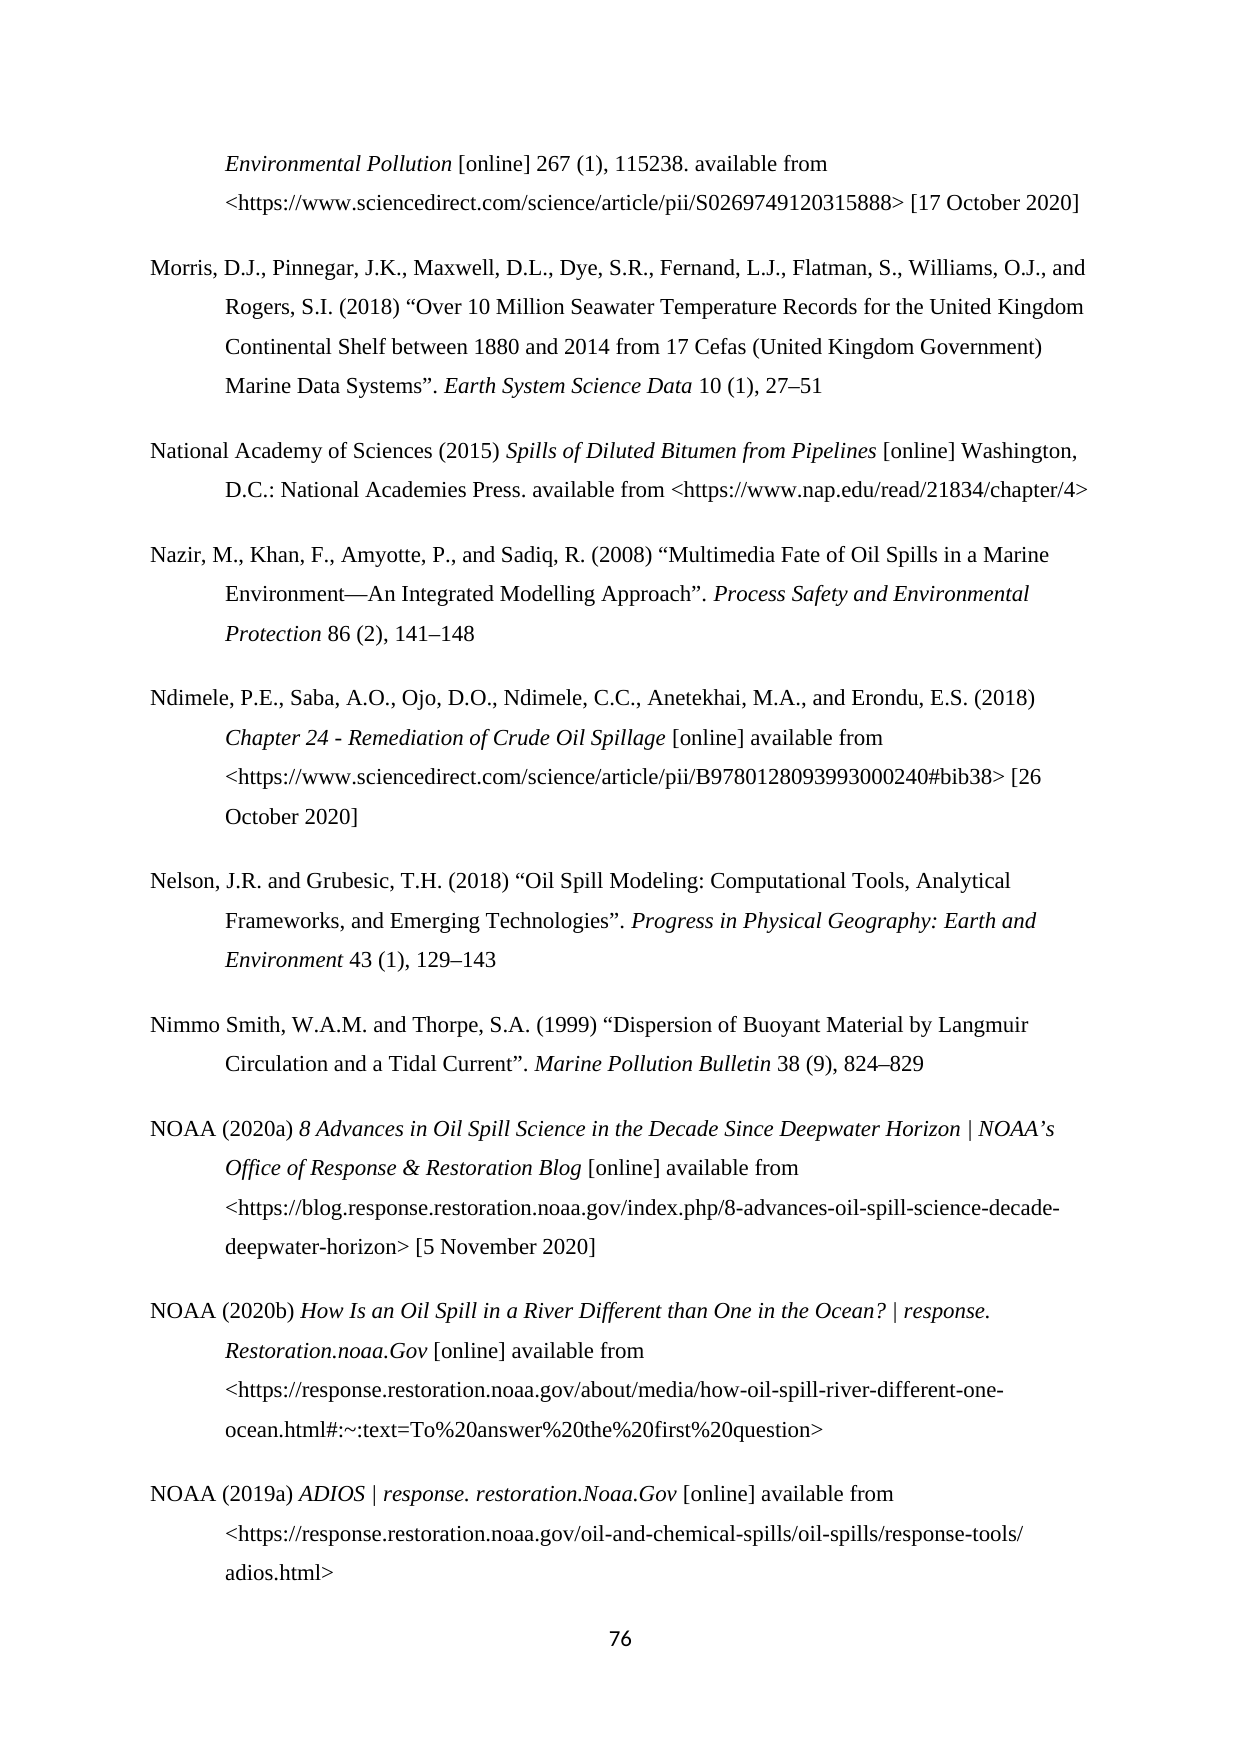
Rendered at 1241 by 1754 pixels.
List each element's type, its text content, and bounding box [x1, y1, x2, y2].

text NOAA (2020a) 8 Advances in Oil Spill Science in the Decade Since Deepwater Horizon | NOAA’s Office of Response & Restoration Blog [online] available from <https://blog.response.restoration.noaa.gov/index.php/8-advances-oil-spill-science-decade-deepwater-horizon> [5 November 2020] [150, 1114, 1090, 1259]
text National Academy of Sciences (2015) Spills of Diluted Bitumen from Pipelines [online] Washington, D.C.: National Academies Press. available from <https://www.nap.edu/read/21834/chapter/4> [150, 437, 1090, 503]
text NOAA (2020b) How Is an Oil Spill in a River Different than One in the Ocean? | response. Restoration.noaa.Gov [online] available from <https://response.restoration.noaa.gov/about/media/how-oil-spill-river-different-one-ocean.html#:~:text=To%20answer%20the%20first%20question> [150, 1297, 1090, 1442]
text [150, 150, 1090, 216]
text Ndimele, P.E., Saba, A.O., Ojo, D.O., Ndimele, C.C., Anetekhai, M.A., and Erondu, E.S. (2018) Chapter 24 - Remediation of Crude Oil Spillage [online] available from <https://www.sciencedirect.com/science/article/pii/B9780128093993000240#bib38> [26 October 2020] [150, 684, 1090, 829]
text Nelson, J.R. and Grubesic, T.H. (2018) “Oil Spill Modeling: Computational Tools, Analytical Frameworks, and Emerging Technologies”. Progress in Physical Geography: Earth and Environment 43 (1), 129–143 [150, 867, 1090, 972]
text Nimmo Smith, W.A.M. and Thorpe, S.A. (1999) “Dispersion of Buoyant Material by Langmuir Circulation and a Tidal Current”. Marine Pollution Bulletin 38 (9), 824–829 [150, 1011, 1090, 1076]
text Nazir, M., Khan, F., Amyotte, P., and Sadiq, R. (2008) “Multimedia Fate of Oil Spills in a Marine Environment—An Integrated Modelling Approach”. Process Safety and Environmental Protection 86 (2), 141–148 [150, 541, 1090, 646]
text Morris, D.J., Pinnegar, J.K., Maxwell, D.L., Dye, S.R., Fernand, L.J., Flatman, S., Williams, O.J., and Rogers, S.I. (2018) “Over 10 Million Seawater Temperature Records for the United Kingdom Continental Shelf between 1880 and 2014 from 17 Cefas (United Kingdom Government) Marine Data Systems”. Earth System Science Data 10 (1), 27–51 [150, 254, 1090, 399]
text NOAA (2019a) ADIOS | response. restoration.Noaa.Gov [online] available from <https://response.restoration.noaa.gov/oil-and-chemical-spills/oil-spills/response-tools/adios.html> [150, 1480, 1090, 1586]
